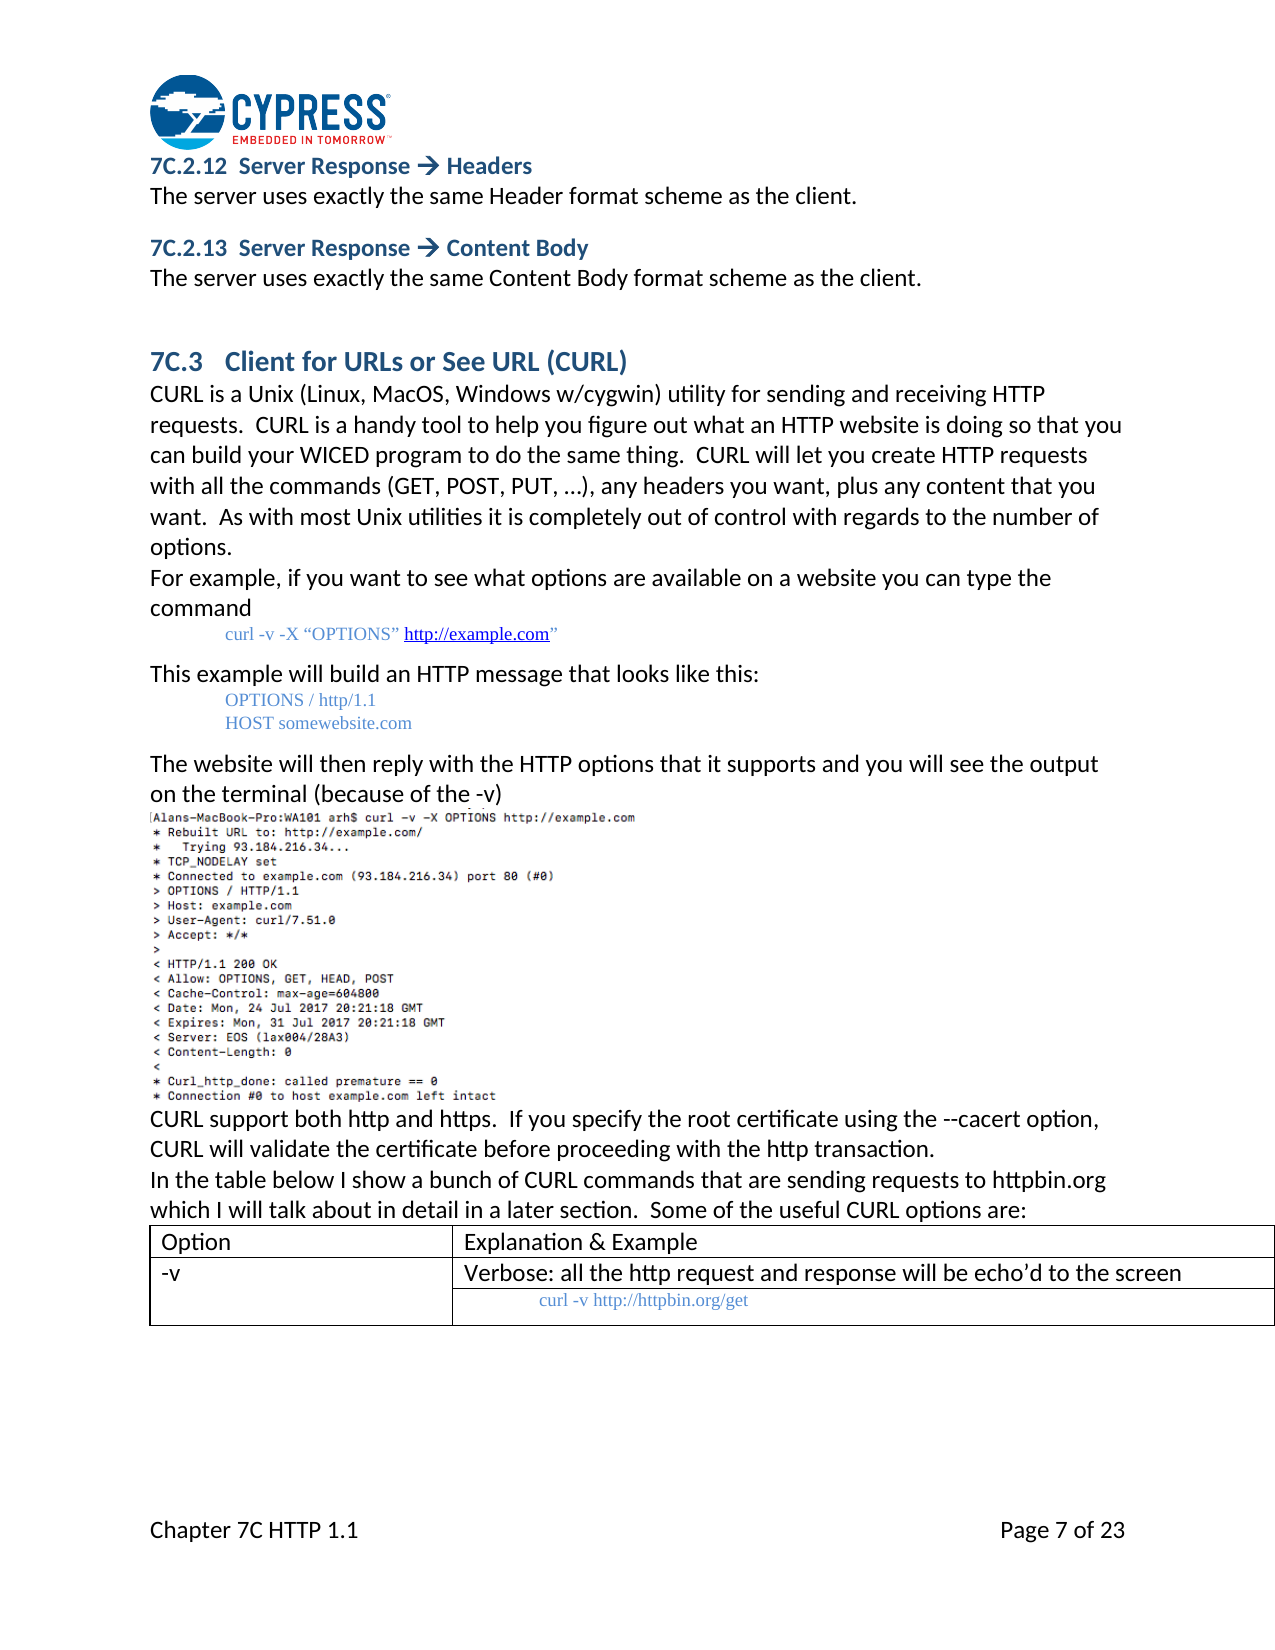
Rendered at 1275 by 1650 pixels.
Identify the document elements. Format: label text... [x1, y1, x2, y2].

subtitle Client for URLs or See URL (CURL) [150, 343, 1125, 378]
table_cell curl -v http://httpbin.org/get [453, 1289, 1274, 1325]
table_cell -v [151, 1258, 452, 1325]
text In the table below I show a bunch of CURL commands that are sending requests to httpbin.org which I will talk about in detail in a later section. Some of the useful CURL options are: [150, 1164, 1125, 1225]
text The server uses exactly the same Header format scheme as the client. [150, 181, 1125, 211]
text This example will build an HTTP message that looks like this: [150, 658, 1125, 689]
table_header Explanation & Example [453, 1226, 1274, 1257]
text CURL support both http and https. If you specify the root certificate using the --cacert option, CURL will validate the certificate before proceeding with the http transaction. [150, 1103, 1125, 1164]
text The server uses exactly the same Content Body format scheme as the client. [150, 262, 1125, 293]
text HOST somewebsite.com [225, 712, 1125, 734]
text curl -v -X “OPTIONS” http://example.com” [225, 623, 1125, 644]
table_header Option [151, 1226, 452, 1257]
text The website will then reply with the HTTP options that it supports and you will see the output on the terminal (because of the -v) [150, 748, 1125, 809]
subtitle Server Response Headers [150, 150, 1125, 181]
subtitle Server Response Content Body [150, 232, 1125, 262]
text OPTIONS / http/1.1 [225, 689, 1125, 711]
text For example, if you want to see what options are available on a website you can type the command [150, 562, 1125, 623]
table_cell Verbose: all the http request and response will be echo’d to the screen [453, 1258, 1274, 1288]
picture [150, 808, 659, 1103]
text CURL is a Unix (Linux, MacOS, Windows w/cygwin) utility for sending and receiving HTTP requests. CURL is a handy tool to help you figure out what an HTTP website is doing so that you can build your WICED program to do the same thing. CURL will let you create HTTP requests with all the commands (GET, POST, PUT, …), any headers you want, plus any content that you want. As with most Unix utilities it is completely out of control with regards to the number of options. [150, 378, 1125, 562]
picture [150, 75, 392, 150]
